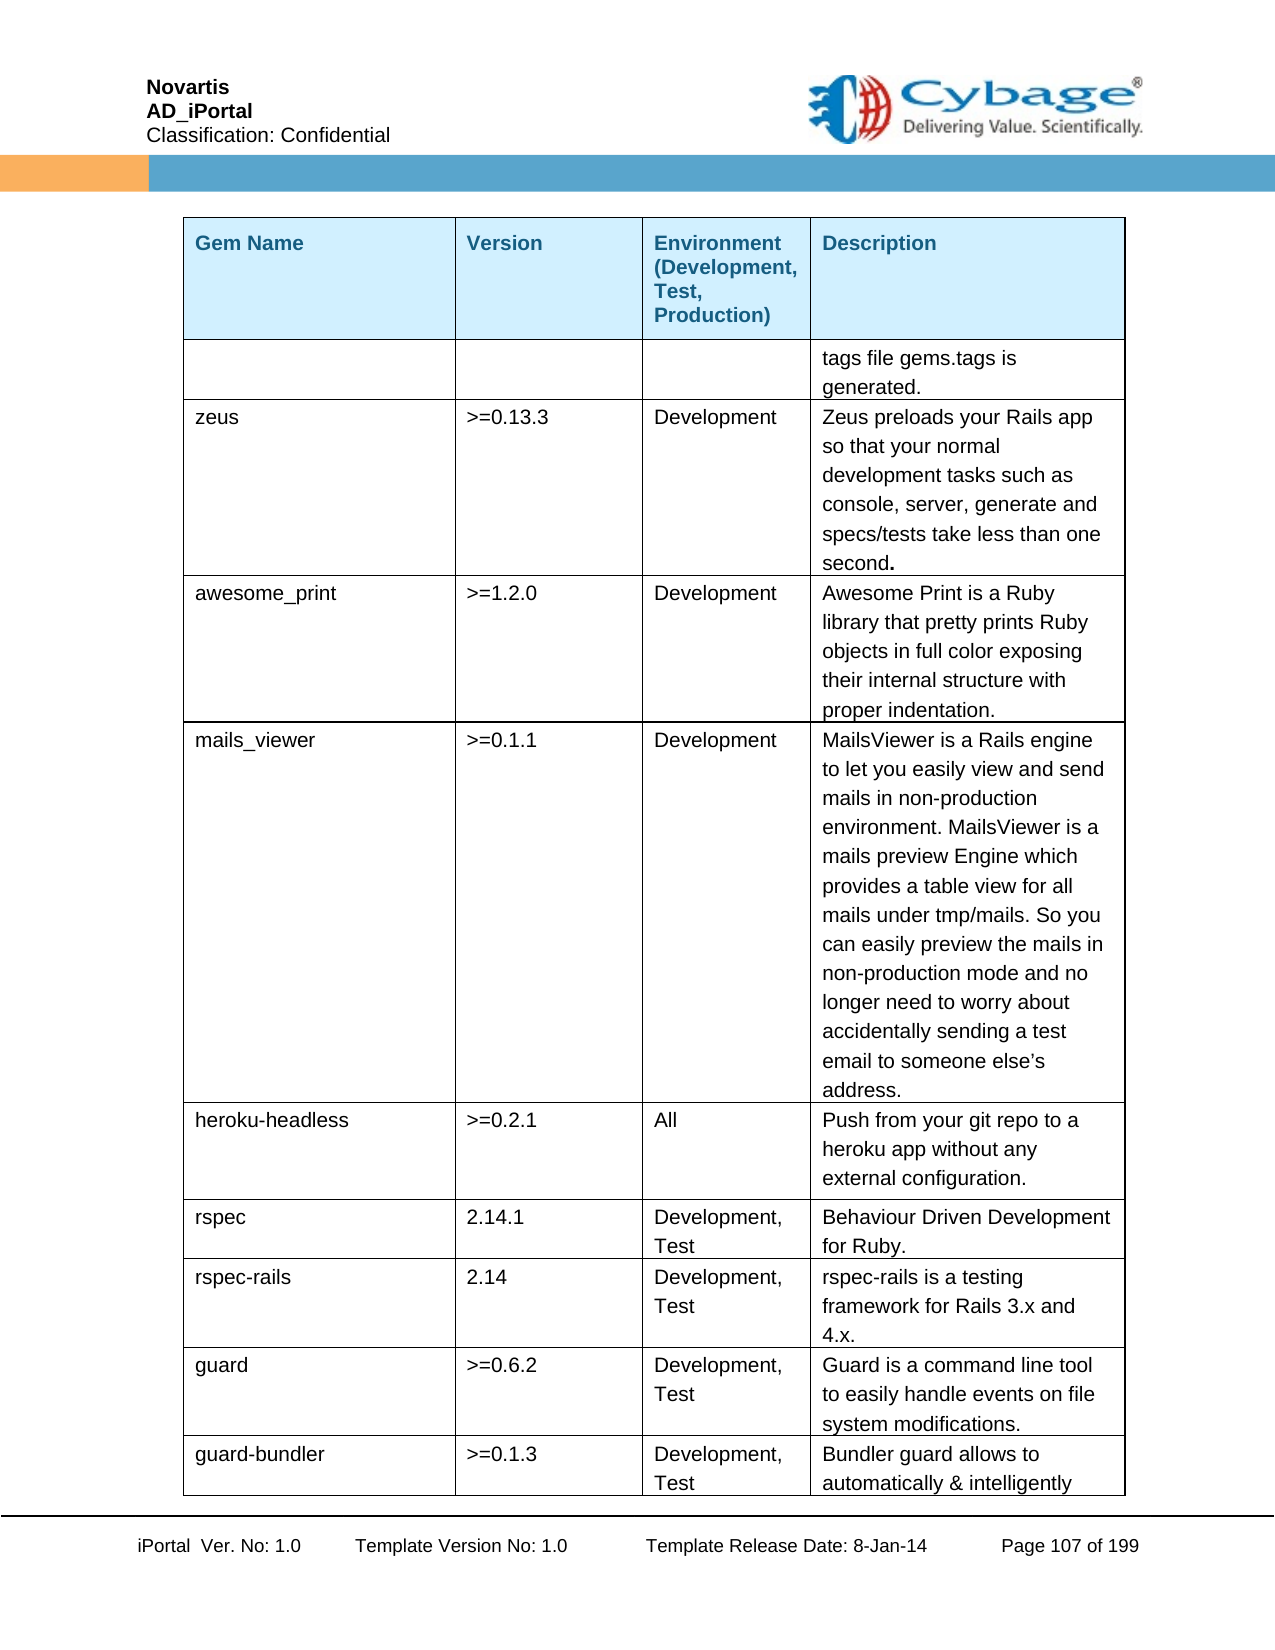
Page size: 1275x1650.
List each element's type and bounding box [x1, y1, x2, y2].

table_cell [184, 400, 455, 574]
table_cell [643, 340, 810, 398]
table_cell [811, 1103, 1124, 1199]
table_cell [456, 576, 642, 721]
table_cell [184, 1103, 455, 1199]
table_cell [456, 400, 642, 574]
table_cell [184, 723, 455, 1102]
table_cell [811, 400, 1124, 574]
picture [808, 75, 1143, 144]
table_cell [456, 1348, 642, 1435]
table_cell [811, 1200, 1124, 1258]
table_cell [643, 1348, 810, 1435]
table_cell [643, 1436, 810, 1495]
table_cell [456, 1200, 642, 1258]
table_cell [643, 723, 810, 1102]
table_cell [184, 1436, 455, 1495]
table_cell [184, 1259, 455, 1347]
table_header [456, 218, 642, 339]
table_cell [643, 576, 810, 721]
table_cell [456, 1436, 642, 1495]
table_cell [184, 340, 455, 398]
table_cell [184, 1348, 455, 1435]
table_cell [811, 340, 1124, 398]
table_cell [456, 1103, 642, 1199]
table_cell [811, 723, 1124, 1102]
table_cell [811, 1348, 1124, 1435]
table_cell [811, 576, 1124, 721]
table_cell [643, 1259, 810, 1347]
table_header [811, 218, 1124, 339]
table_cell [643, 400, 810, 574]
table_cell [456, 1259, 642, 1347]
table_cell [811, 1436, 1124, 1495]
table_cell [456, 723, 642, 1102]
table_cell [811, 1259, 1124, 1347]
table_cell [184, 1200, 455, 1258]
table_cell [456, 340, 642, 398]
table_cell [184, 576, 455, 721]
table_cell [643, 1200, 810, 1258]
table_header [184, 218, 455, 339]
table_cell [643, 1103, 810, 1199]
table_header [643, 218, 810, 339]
